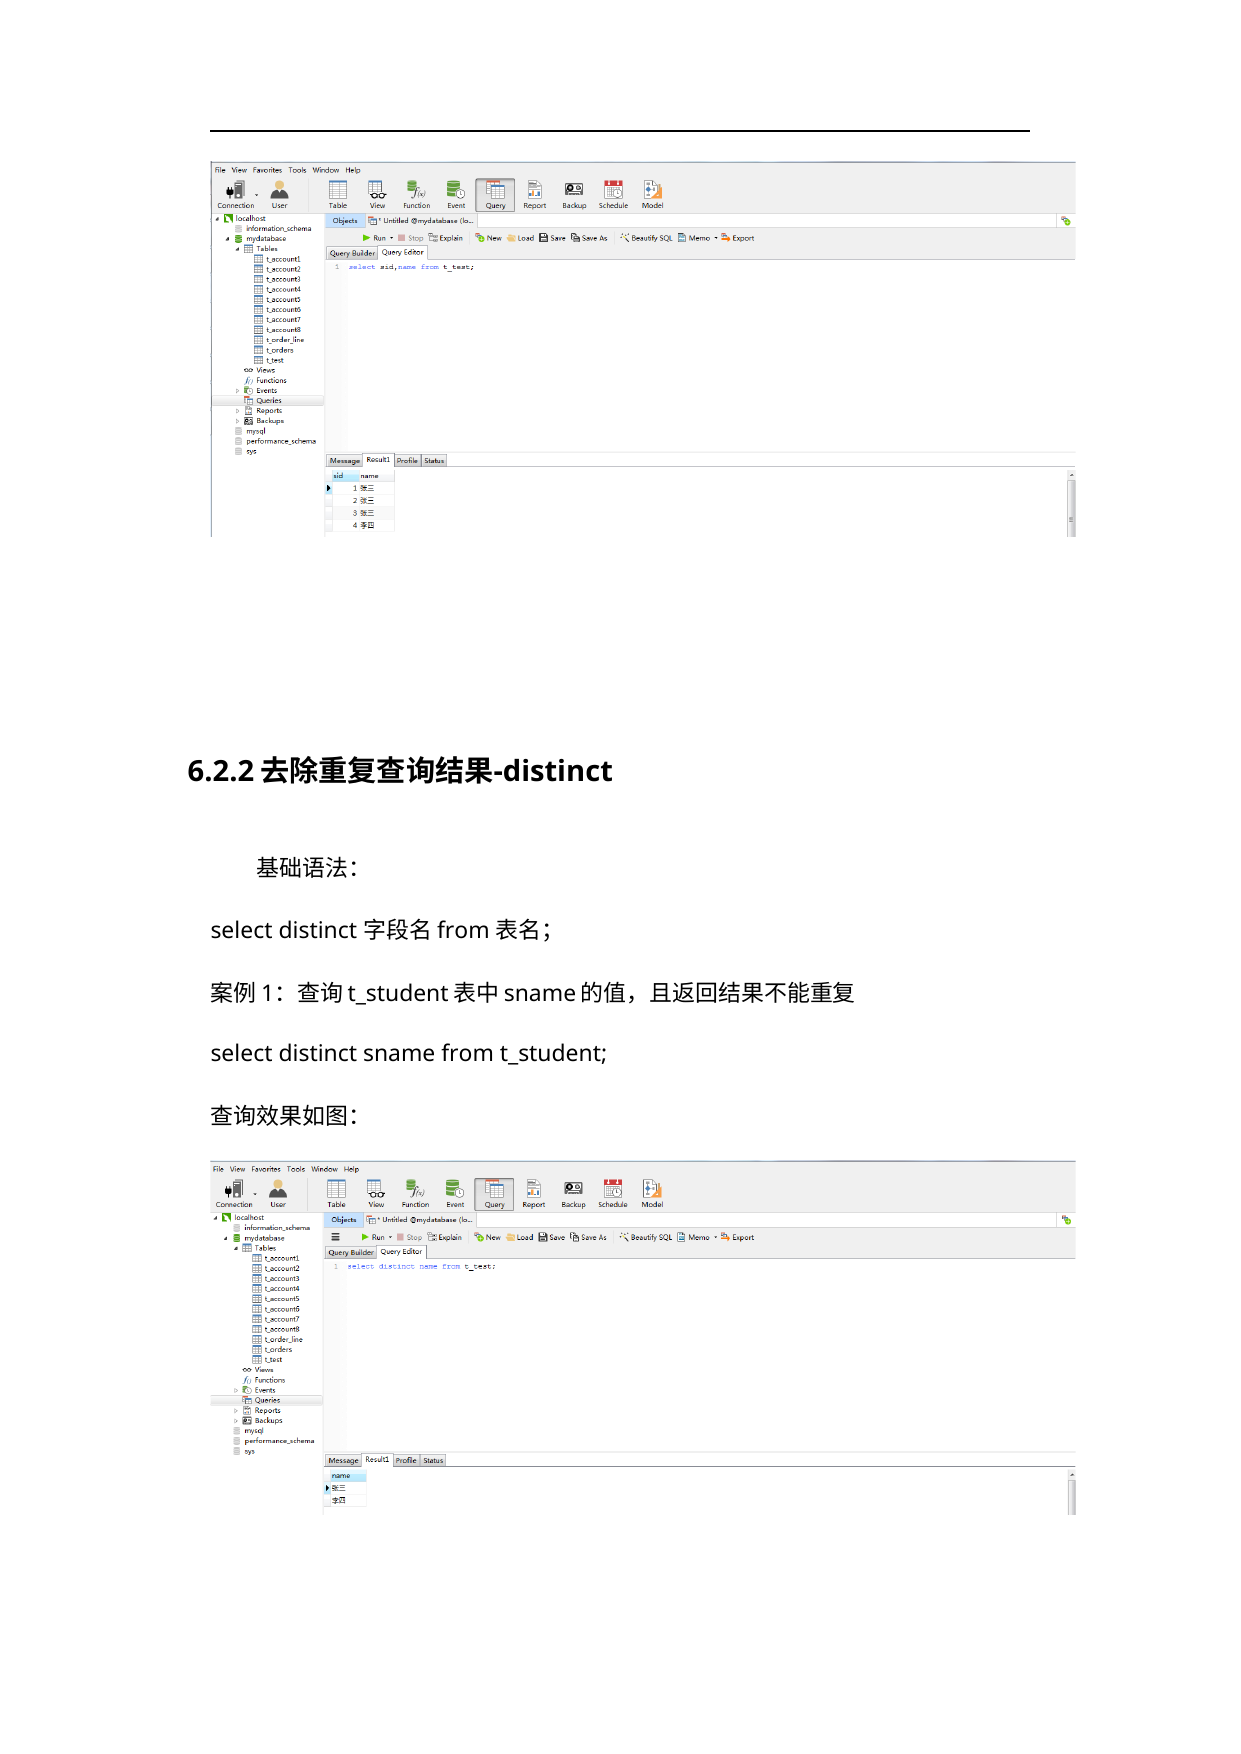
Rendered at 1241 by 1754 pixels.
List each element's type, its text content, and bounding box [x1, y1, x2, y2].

text select distinct sname from t_student; [210, 1037, 1030, 1068]
list 基础语法： [210, 850, 1030, 883]
text 查询效果如图： [210, 1098, 1030, 1131]
text select distinct 字段名 from 表名； [210, 912, 1030, 946]
subtitle 6.2.2去除重复查询结果-distinct [187, 747, 1030, 790]
picture [210, 161, 1076, 537]
text 案例1：查询t_student表中sname的值，且返回结果不能重复 [210, 975, 1030, 1008]
picture [210, 1160, 1076, 1515]
